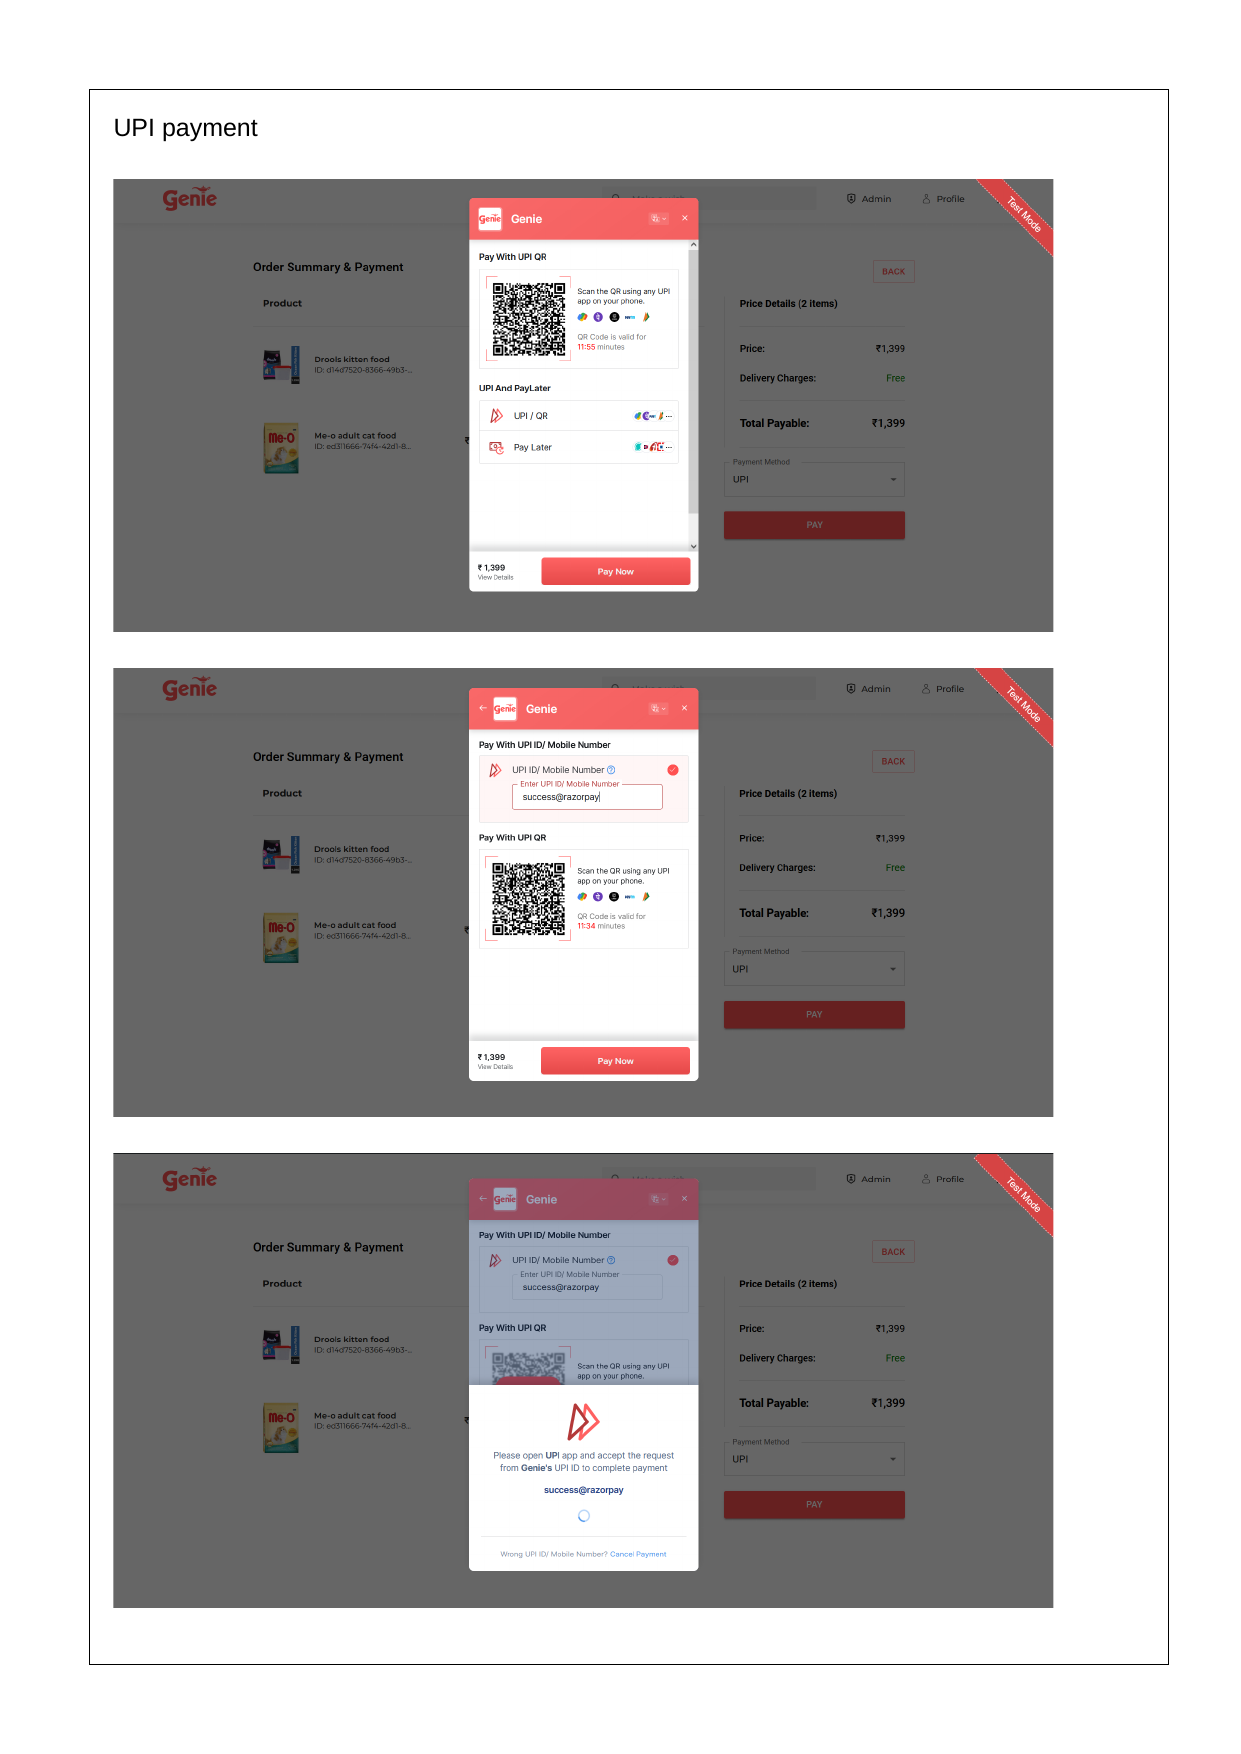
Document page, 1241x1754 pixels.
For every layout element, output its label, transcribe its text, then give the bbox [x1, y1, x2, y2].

text UPI payment [113, 113, 1145, 142]
picture [113, 668, 1054, 1117]
picture [113, 1153, 1054, 1608]
picture [113, 179, 1054, 632]
